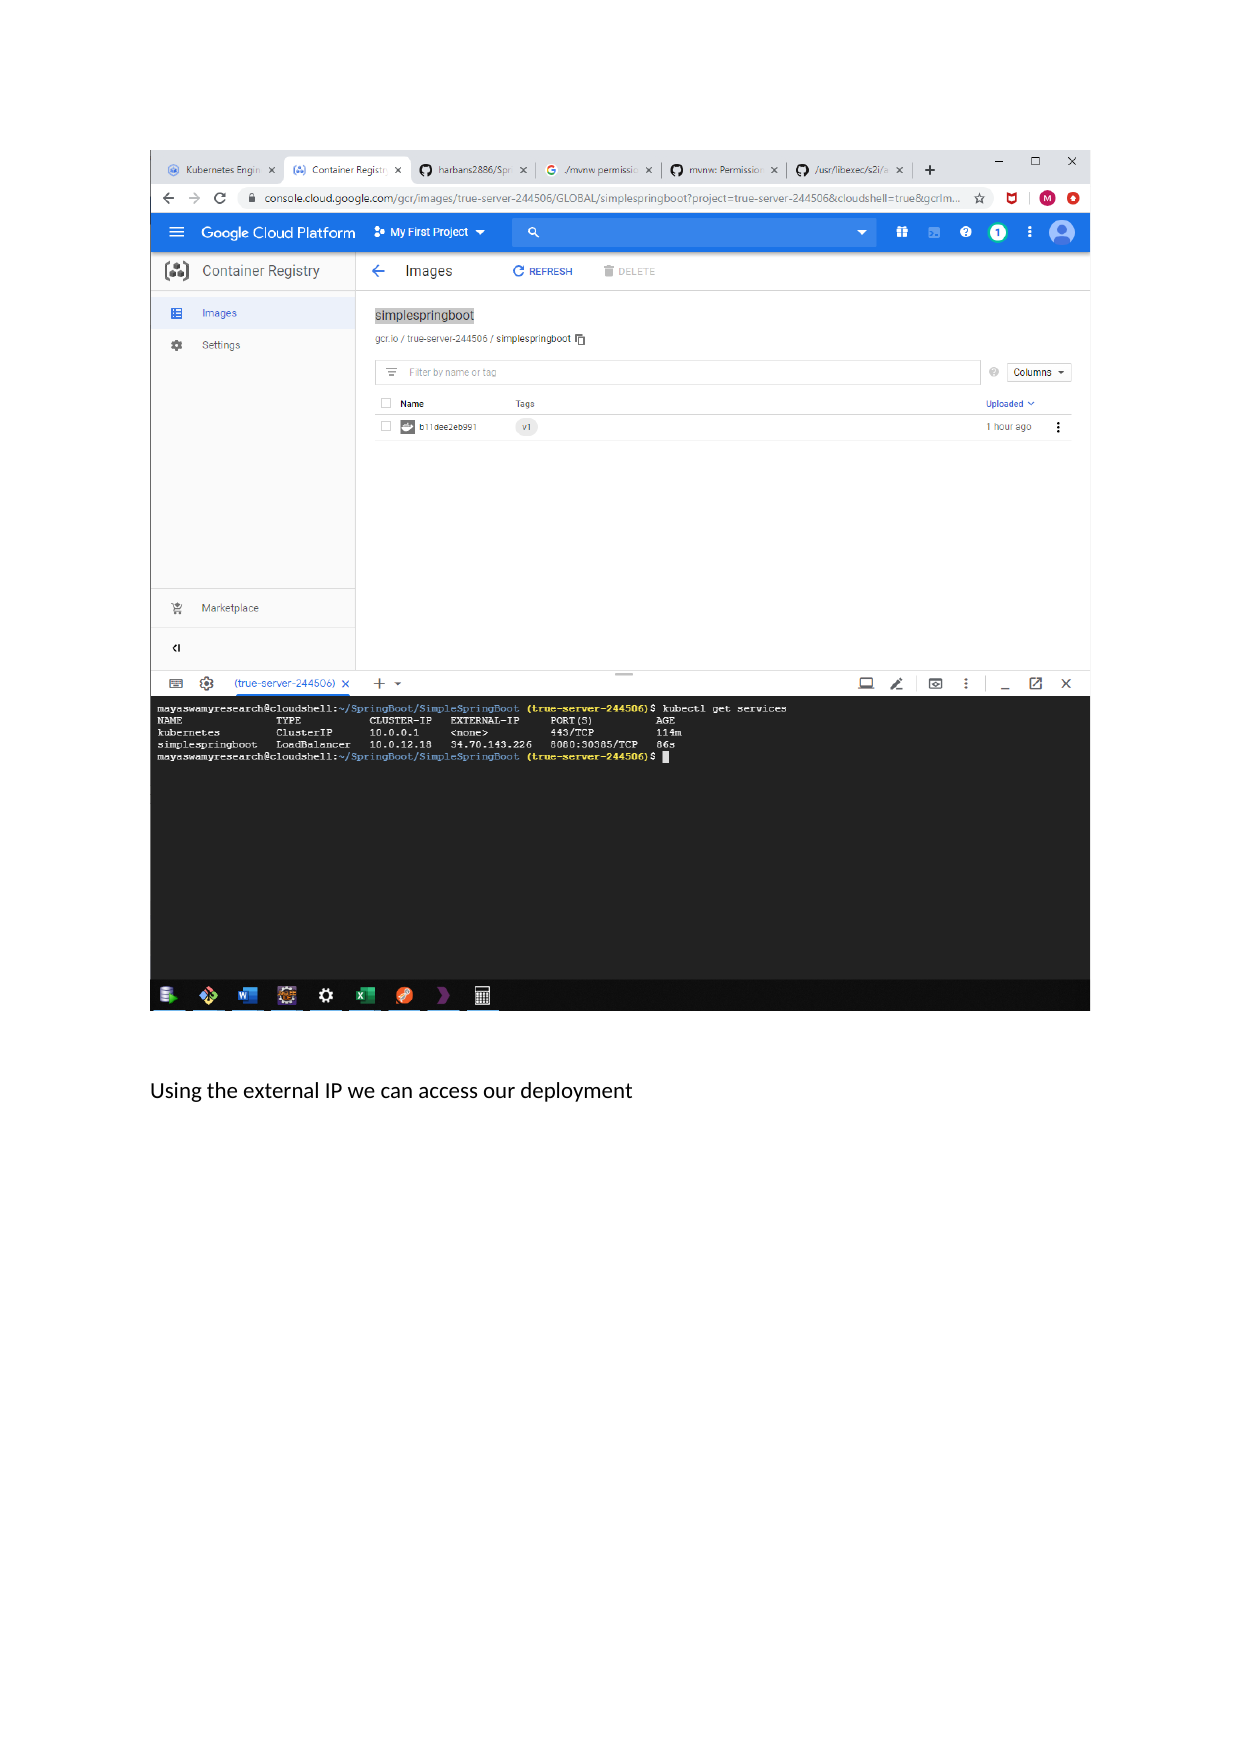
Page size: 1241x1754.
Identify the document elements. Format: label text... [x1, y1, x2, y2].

text Using the external IP we can access our deployment [150, 1076, 1090, 1104]
picture [150, 150, 1091, 1011]
